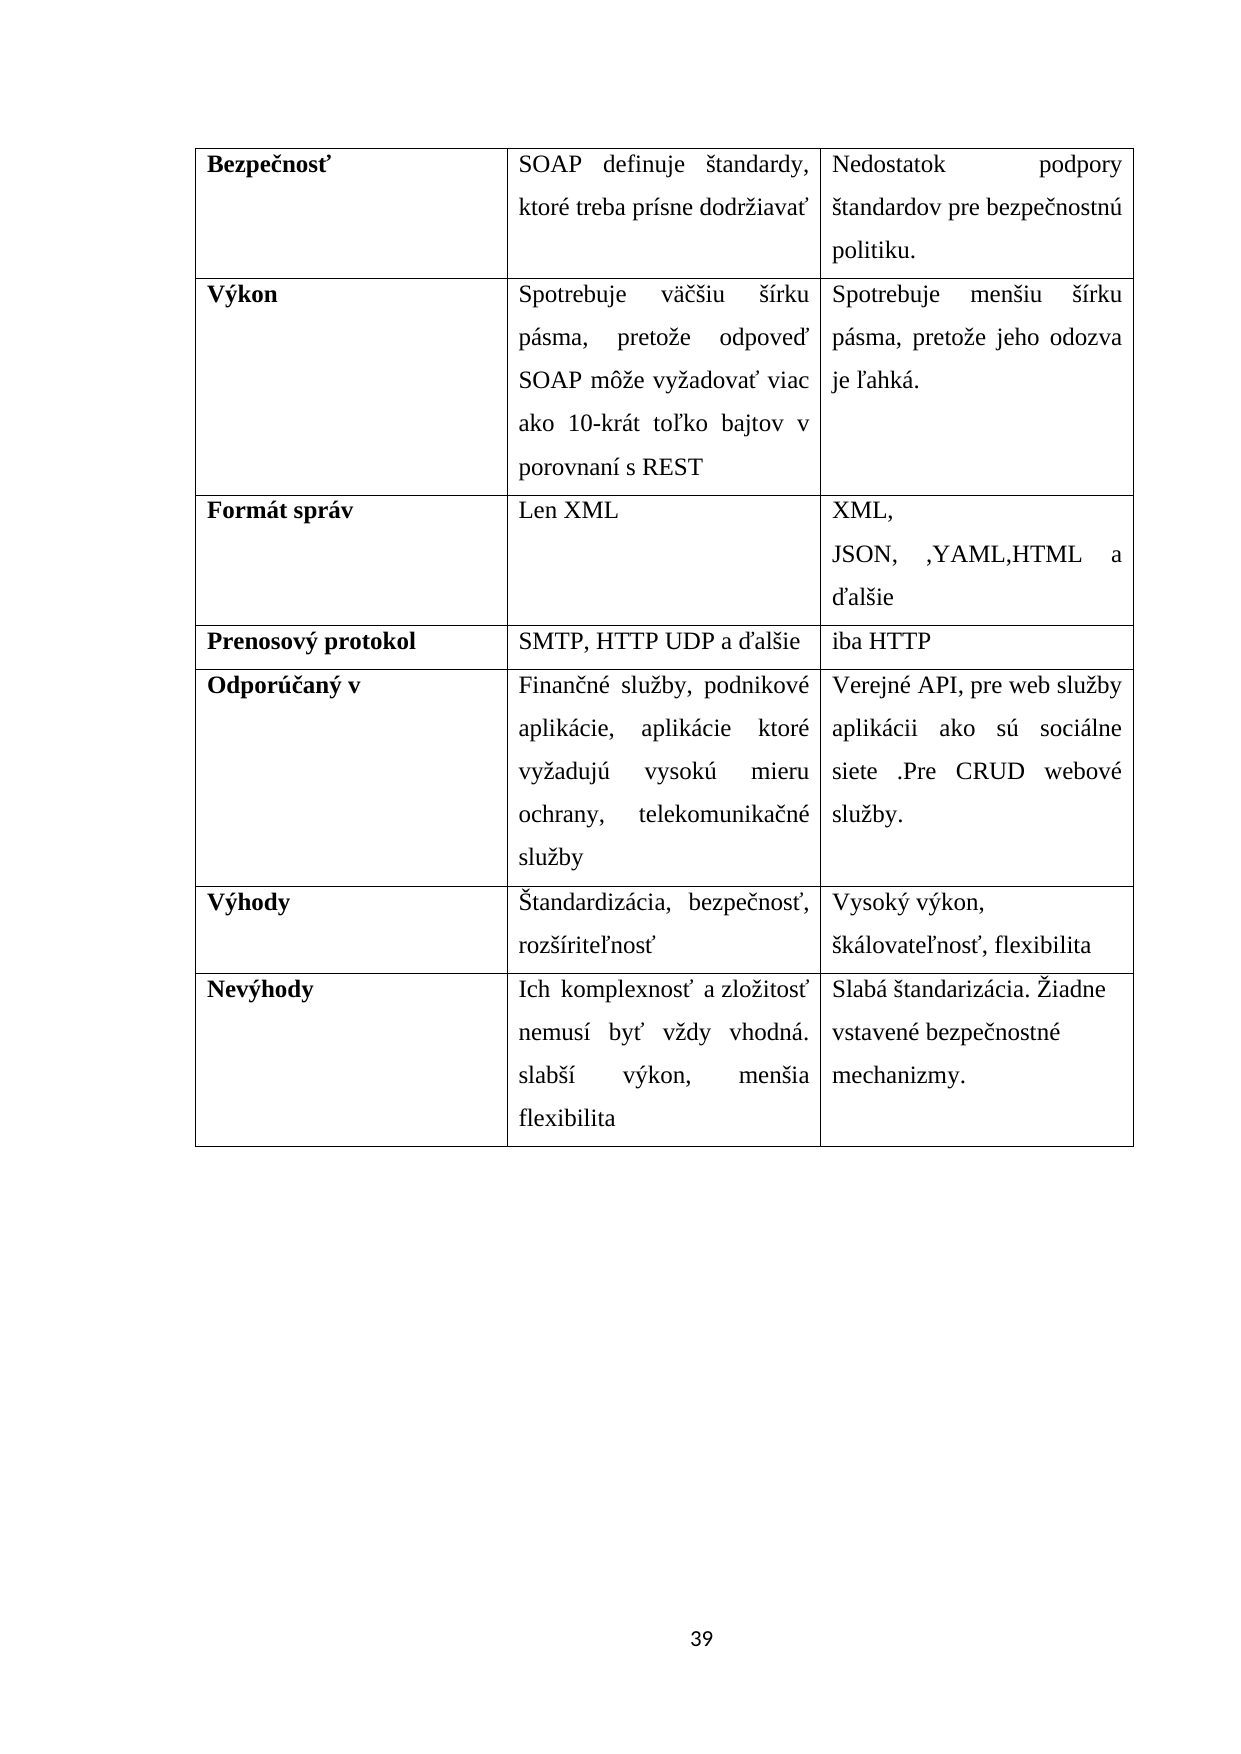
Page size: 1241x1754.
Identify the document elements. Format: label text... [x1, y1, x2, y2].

table_cell Bezpečnosť [196, 149, 507, 278]
table_cell XML, JSON, ,YAML,HTML a ďalšie [821, 496, 1133, 625]
table_cell Slabá štandarizácia. Žiadne vstavené bezpečnostné mechanizmy. [821, 974, 1133, 1146]
table_cell Nevýhody [196, 974, 507, 1146]
table_cell Vysoký výkon, škálovateľnosť, flexibilita [821, 887, 1133, 973]
table_cell Formát správ [196, 496, 507, 625]
table_cell Verejné API, pre web služby aplikácii ako sú sociálne siete .Pre CRUD webové služby. [821, 670, 1133, 886]
table_cell SOAP definuje štandardy, ktoré treba prísne dodržiavať [508, 149, 820, 278]
table_cell Nedostatok podpory štandardov pre bezpečnostnú politiku. [821, 149, 1133, 278]
table_cell iba HTTP [821, 626, 1133, 669]
table_cell Len XML [508, 496, 820, 625]
table_cell Spotrebuje menšiu šírku pásma, pretože jeho odozva je ľahká. [821, 279, 1133, 494]
table_cell Spotrebuje väčšiu šírku pásma, pretože odpoveď SOAP môže vyžadovať viac ako 10-krát toľko bajtov v porovnaní s REST [508, 279, 820, 494]
table_cell SMTP, HTTP UDP a ďalšie [508, 626, 820, 669]
table_cell Odporúčaný v [196, 670, 507, 886]
table_cell Výhody [196, 887, 507, 973]
table_cell Štandardizácia, bezpečnosť, rozšíriteľnosť [508, 887, 820, 973]
table_cell Výkon [196, 279, 507, 494]
table_cell Prenosový protokol [196, 626, 507, 669]
table_cell Finančné služby, podnikové aplikácie, aplikácie ktoré vyžadujú vysokú mieru ochrany, telekomunikačné služby [508, 670, 820, 886]
table_cell Ich komplexnosť a zložitosť nemusí byť vždy vhodná. slabší výkon, menšia flexibilita [508, 974, 820, 1146]
